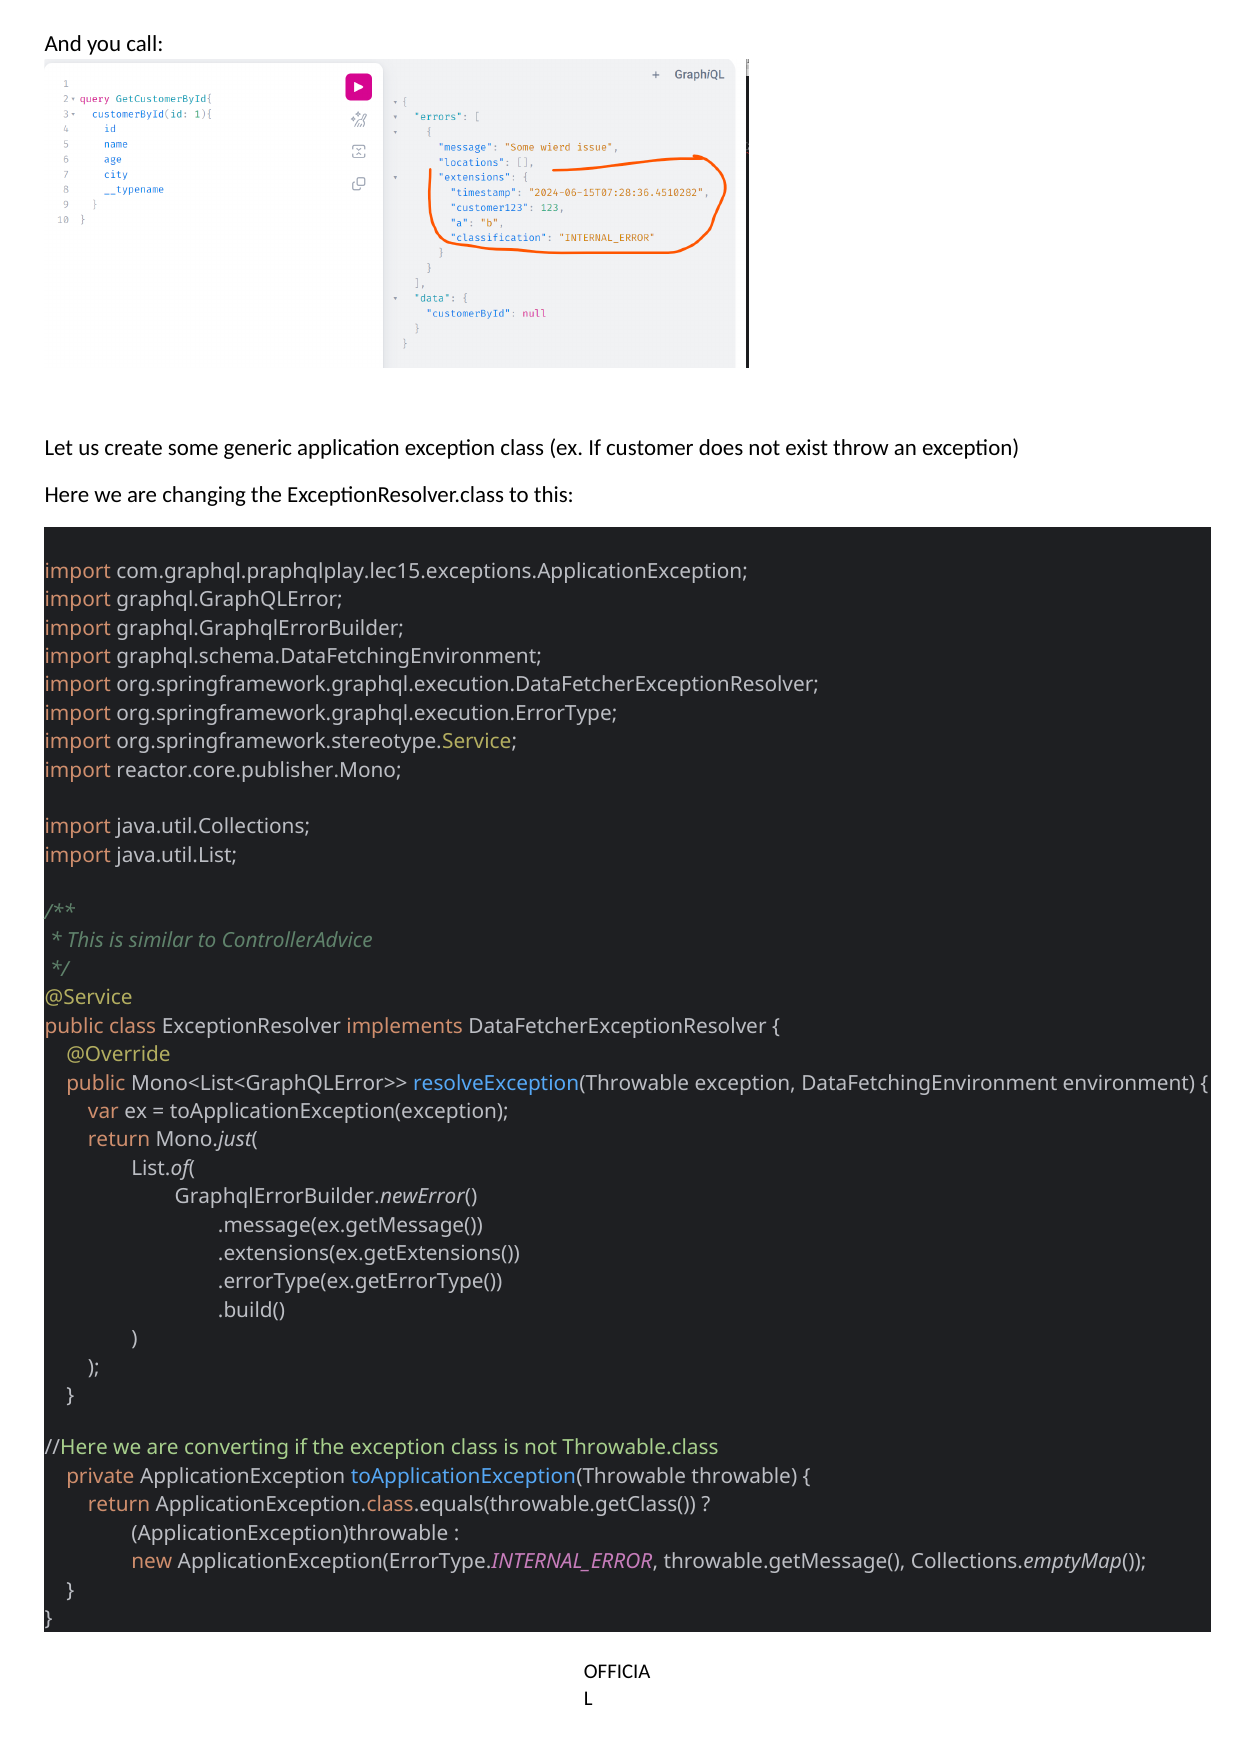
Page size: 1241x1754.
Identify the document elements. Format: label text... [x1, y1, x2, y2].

text import com.graphql.praphqlplay.lec15.exceptions.ApplicationException; import graphql.GraphQLError; import graphql.GraphqlErrorBuilder; import graphql.schema.DataFetchingEnvironment; import org.springframework.graphql.execution.DataFetcherExceptionResolver; import org.springframework.graphql.execution.ErrorType; import org.springframework.stereotype.Service; import reactor.core.publisher.Mono; import java.util.Collections; import java.util.List; /** * This is similar to ControllerAdvice */ @Service public class ExceptionResolver implements DataFetcherExceptionResolver { @Override public Mono<List<GraphQLError>> resolveException(Throwable exception, DataFetchingEnvironment environment) { var ex = toApplicationException(exception); return Mono.just( List.of( GraphqlErrorBuilder.newError() .message(ex.getMessage()) .extensions(ex.getExtensions()) .errorType(ex.getErrorType()) .build() ) ); } [44, 527, 1211, 1432]
text //Here we are converting if the exception class is not Throwable.class private ApplicationException toApplicationException(Throwable throwable) { return ApplicationException.class.equals(throwable.getClass()) ? (ApplicationException)throwable : new ApplicationException(ErrorType.INTERNAL_ERROR, throwable.getMessage(), Collections.emptyMap()); } } [44, 1432, 1211, 1632]
text Let us create some generic application exception class (ex. If customer does not exist throw an exception) [44, 433, 1211, 462]
text Here we are changing the ExceptionResolver.class to this: [44, 480, 1211, 508]
picture [44, 59, 749, 368]
